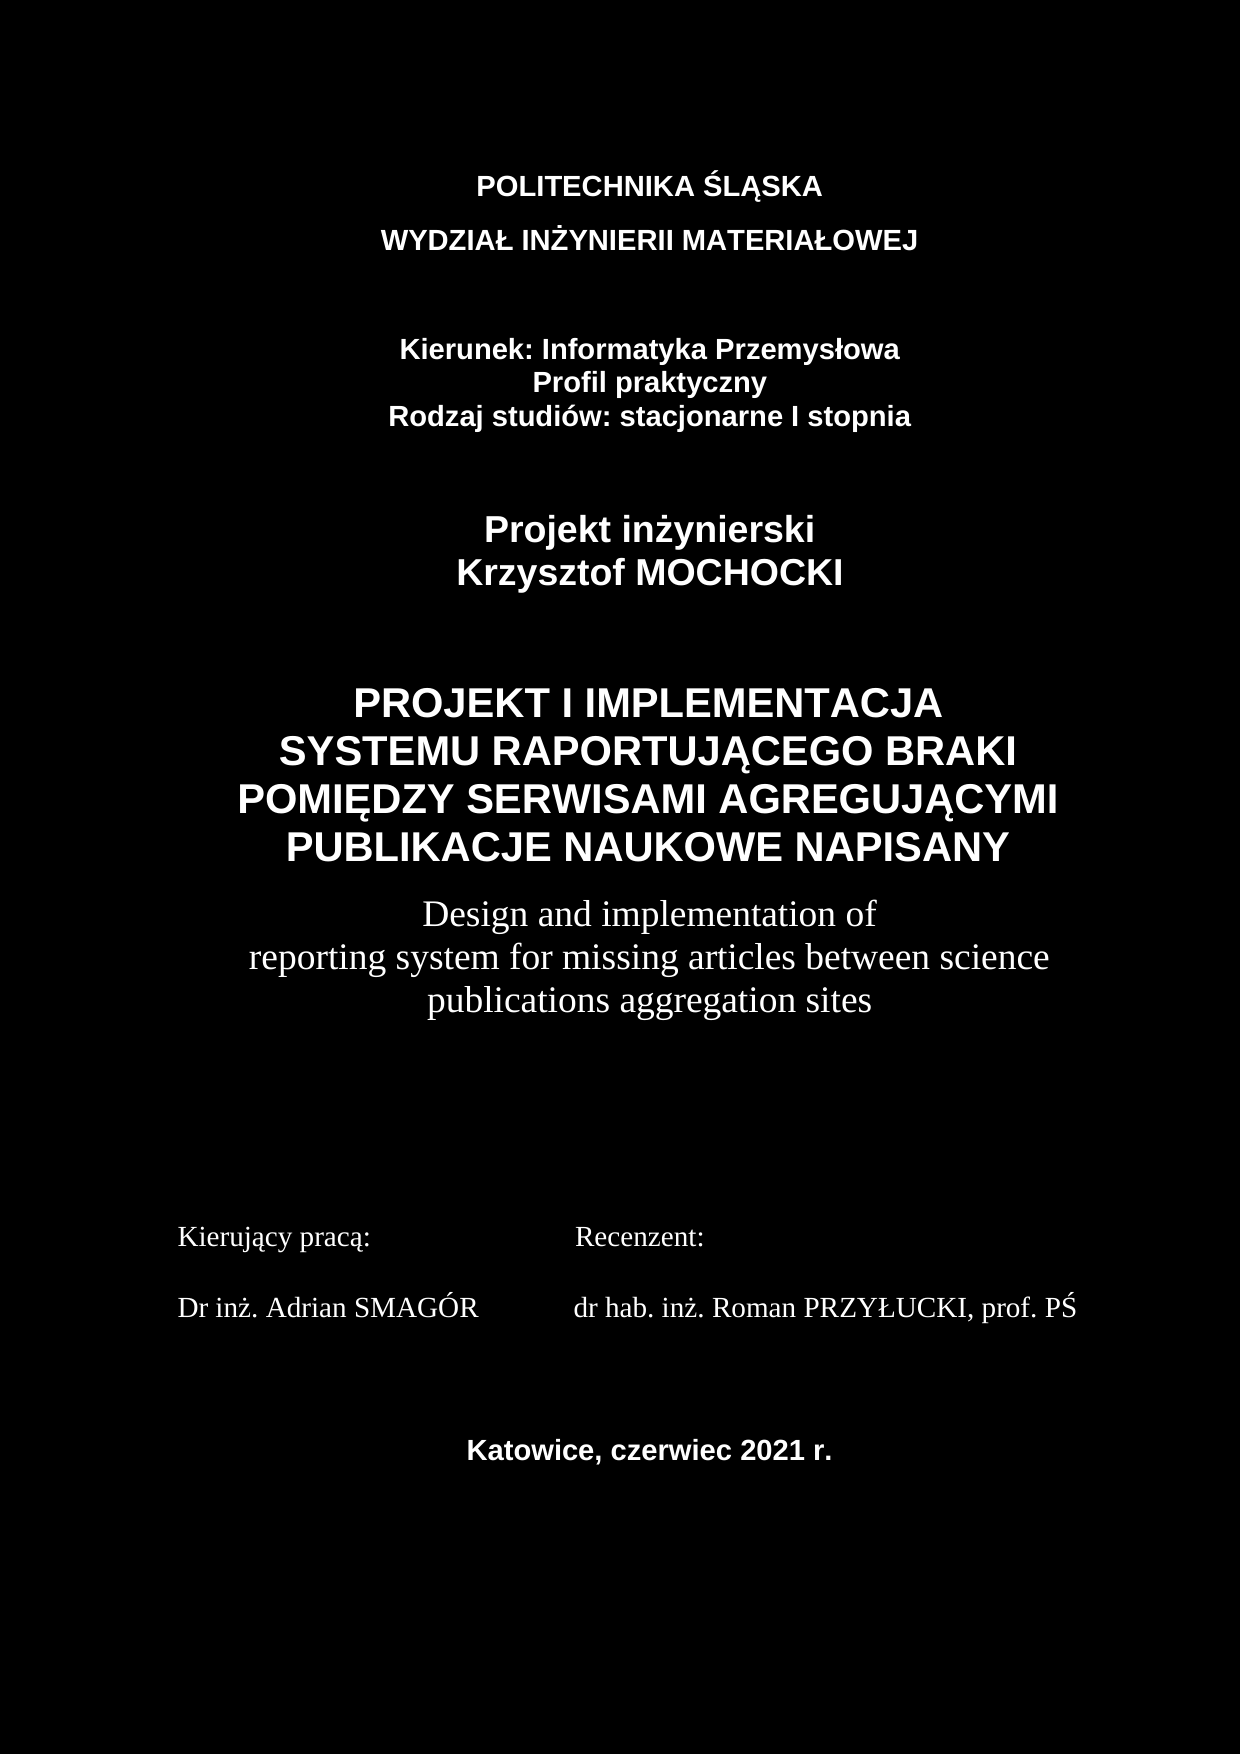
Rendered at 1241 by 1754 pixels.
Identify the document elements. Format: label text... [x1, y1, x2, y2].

text Katowice, czerwiec 2021 r. [177, 1433, 1122, 1466]
text Kierujący pracą: Recenzent: [177, 1219, 1122, 1253]
text Design and implementation of reporting system for missing articles between science publications aggregation sites [177, 891, 1122, 1020]
text Kierunek: Informatyka Przemysłowa Profil praktyczny Rodzaj studiów: stacjonarne I stopnia [177, 332, 1122, 432]
text Projekt inżynierski Krzysztof MOCHOCKI [177, 507, 1122, 594]
text projekt i implementacja Systemu raportującEGO braki pomiędzy serwisami agregującymi publikacje naukowe napisany [177, 678, 1118, 870]
text Dr inż. Adrian SMAGÓR dr hab. inż. Roman PRZYŁUCKI, prof. PŚ [177, 1290, 1122, 1324]
text POLITECHNIKA ŚLĄSKA [177, 168, 1122, 202]
text WYDZIAŁ INŻYNIERII MATERIAŁOWEJ [177, 223, 1122, 256]
